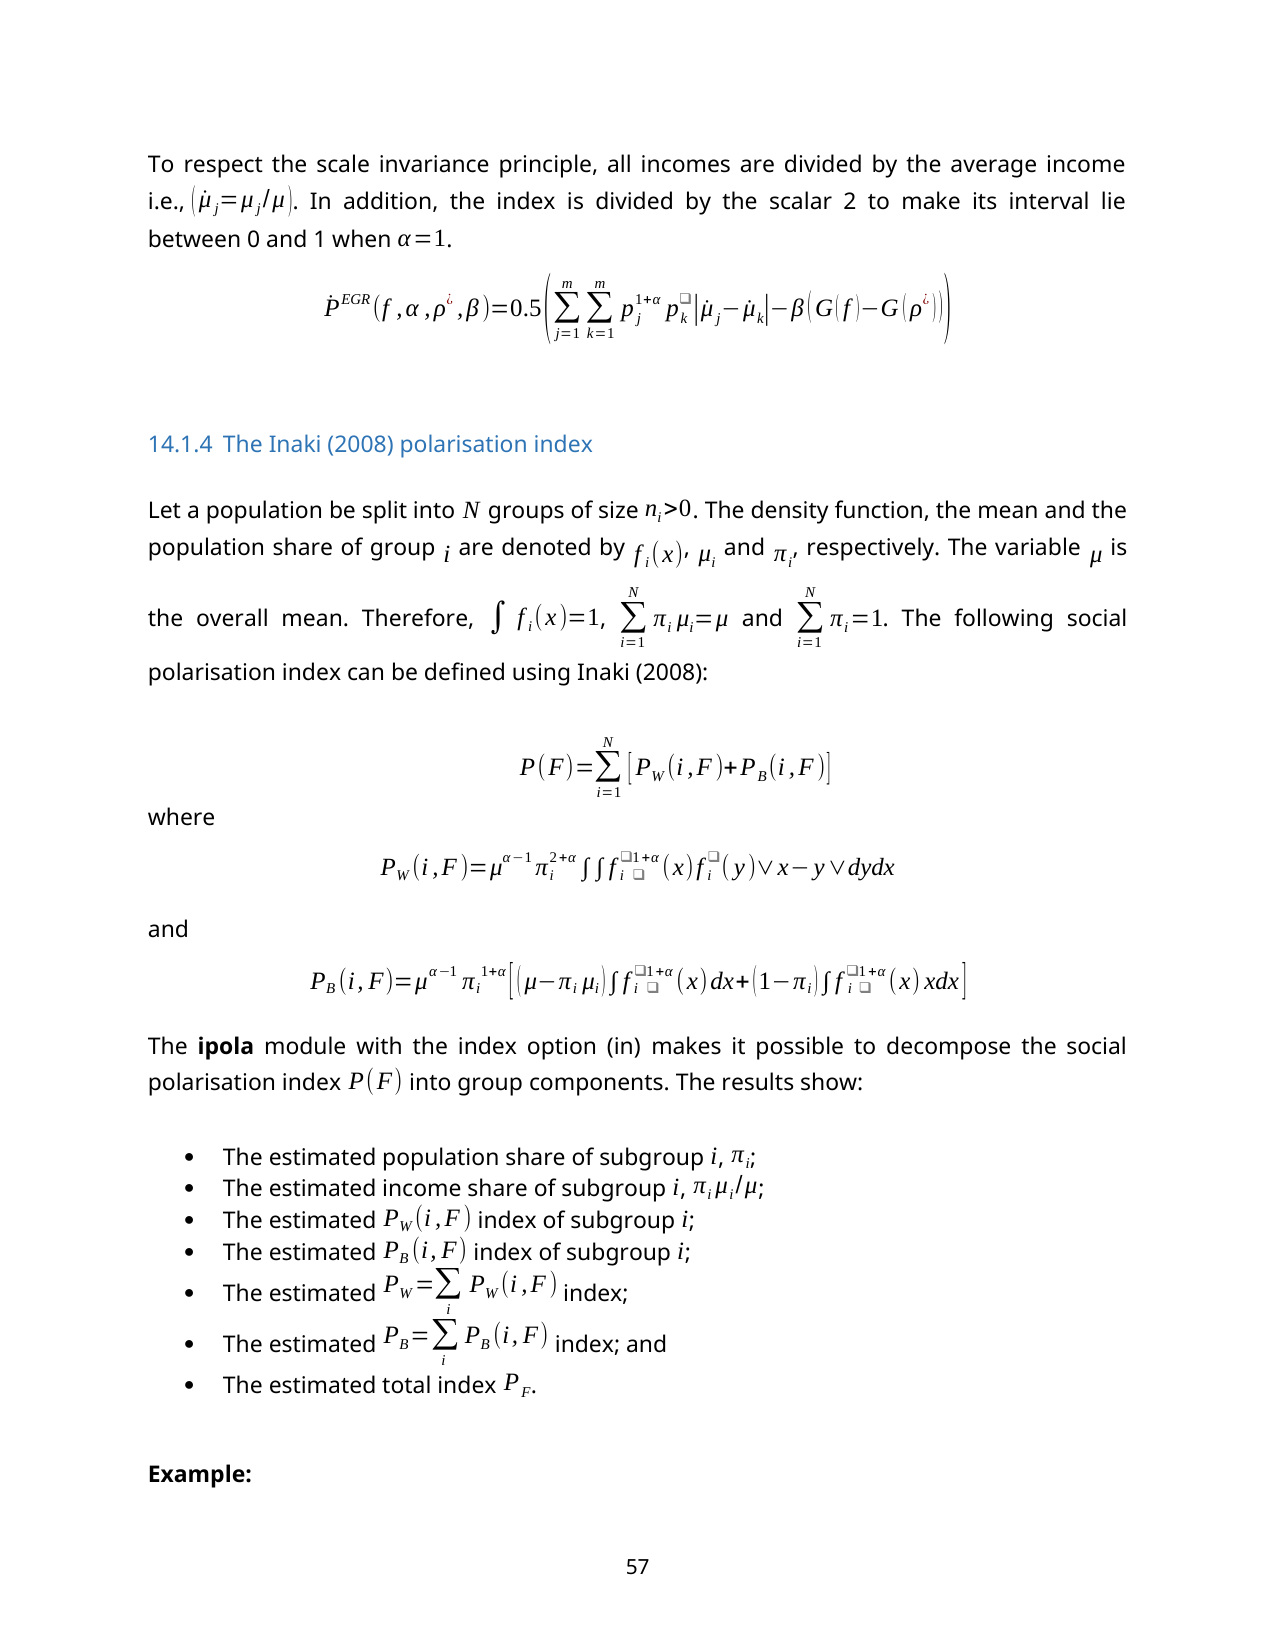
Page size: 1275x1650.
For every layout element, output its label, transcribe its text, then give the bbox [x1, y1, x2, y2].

subtitle The Inaki (2008) polarisation index [148, 428, 1127, 459]
list The estimated total index . [185, 1369, 1127, 1400]
text The ipola module with the index option (in) makes it possible to decompose the social polarisation index into group components. The results show: [148, 1030, 1127, 1097]
text and [148, 912, 1127, 944]
text where [148, 800, 1127, 832]
list The estimated index of subgroup ; [185, 1235, 1127, 1267]
list The estimated index; [185, 1267, 1127, 1318]
text To respect the scale invariance principle, all incomes are divided by the average income i.e., . In addition, the index is divided by the scalar 2 to make its interval lie between 0 and 1 when . [148, 148, 1127, 254]
text Let a population be split into groups of size . The density function, the mean and the population share of group are denoted by , and , respectively. The variable is the overall mean. Therefore, , and . The following social polarisation index can be defined using Inaki (2008): [148, 494, 1127, 687]
list The estimated index of subgroup ; [185, 1203, 1127, 1235]
list The estimated population share of subgroup , ; [185, 1141, 1127, 1172]
text Example: [148, 1458, 1127, 1489]
list The estimated income share of subgroup , ; [185, 1172, 1127, 1203]
list The estimated index; and [185, 1318, 1127, 1369]
